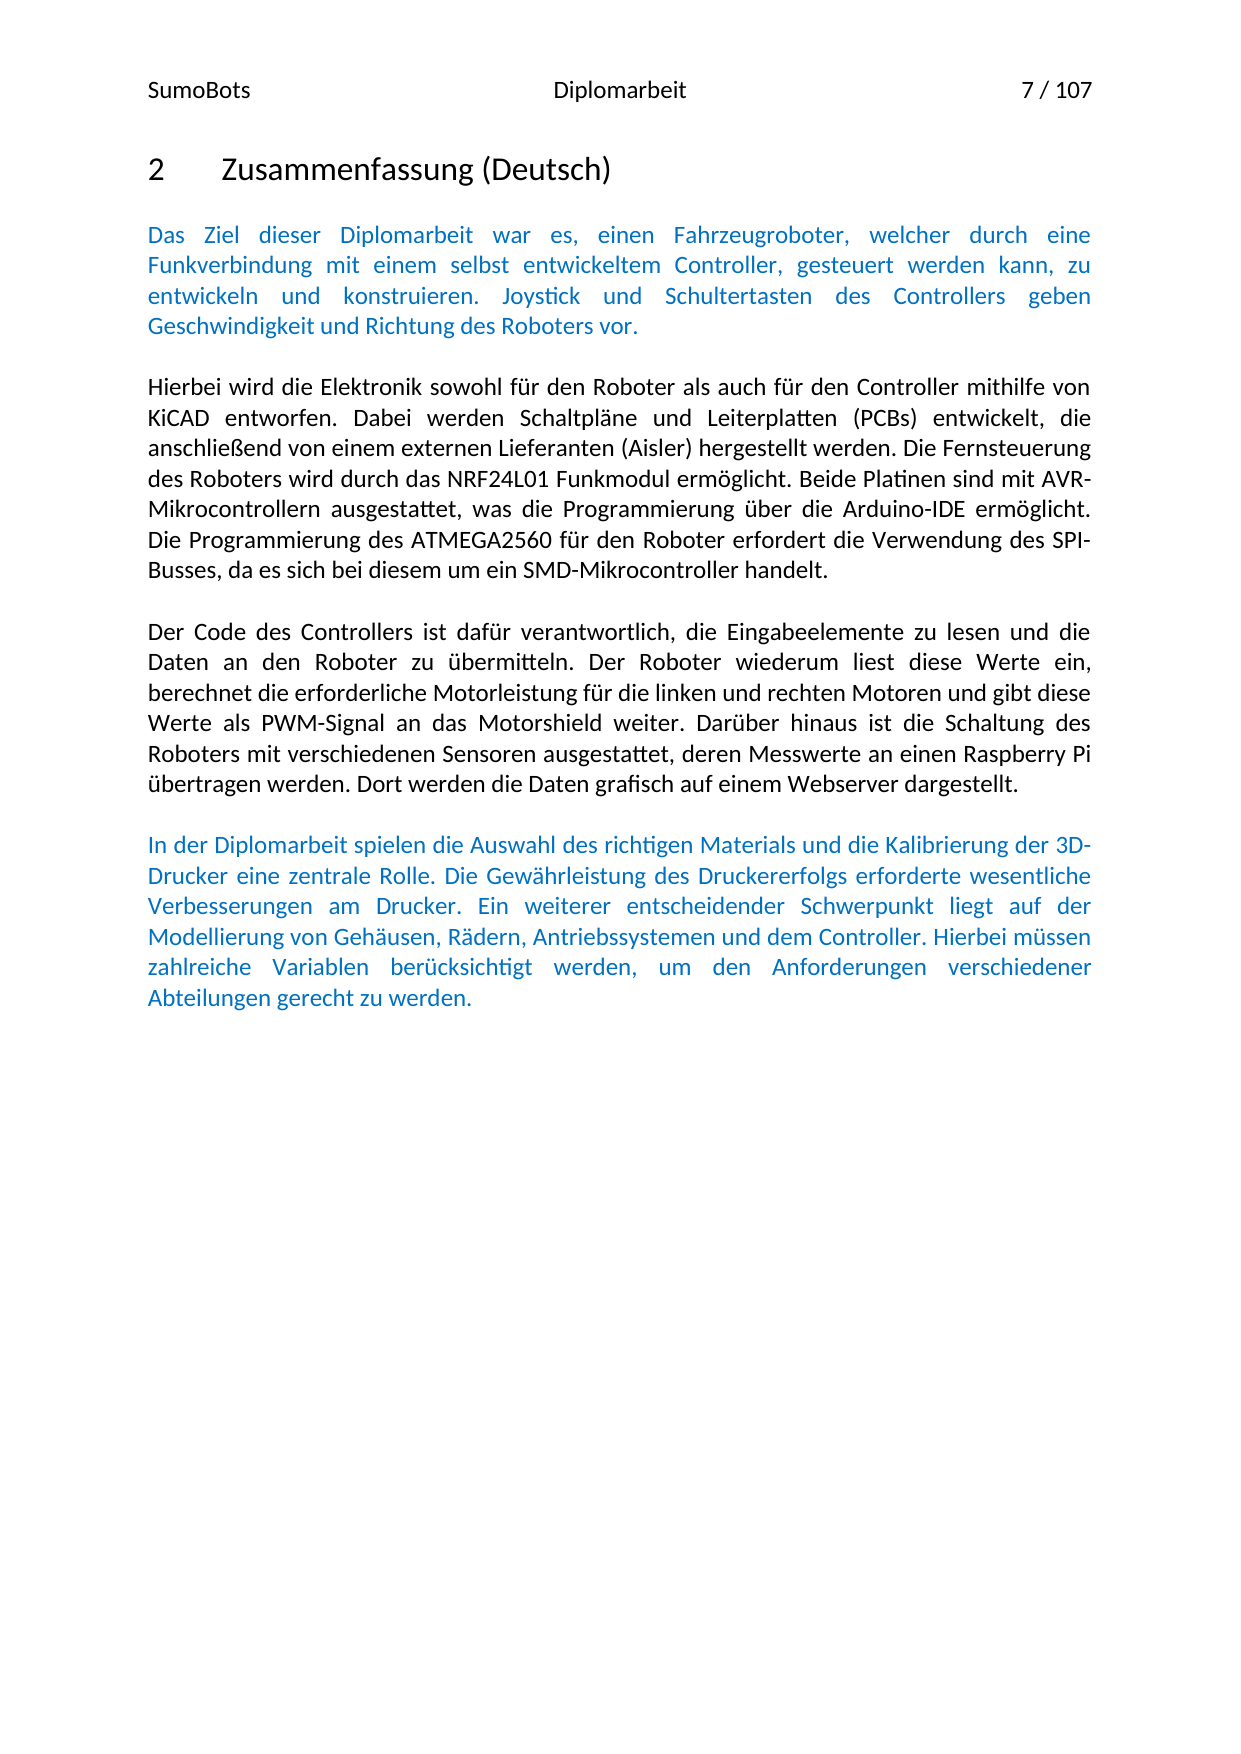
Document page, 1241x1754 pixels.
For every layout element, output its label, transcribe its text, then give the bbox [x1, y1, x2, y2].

text Hierbei wird die Elektronik sowohl für den Roboter als auch für den Controller mithilfe von KiCAD entworfen. Dabei werden Schaltpläne und Leiterplatten (PCBs) entwickelt, die anschließend von einem externen Lieferanten (Aisler) hergestellt werden. Die Fernsteuerung des Roboters wird durch das NRF24L01 Funkmodul ermöglicht. Beide Platinen sind mit AVR-Mikrocontrollern ausgestattet, was die Programmierung über die Arduino-IDE ermöglicht. Die Programmierung des ATMEGA2560 für den Roboter erfordert die Verwendung des SPI-Busses, da es sich bei diesem um ein SMD-Mikrocontroller handelt. [148, 371, 1093, 585]
text In der Diplomarbeit spielen die Auswahl des richtigen Materials und die Kalibrierung der 3D-Drucker eine zentrale Rolle. Die Gewährleistung des Druckererfolgs erforderte wesentliche Verbesserungen am Drucker. Ein weiterer entscheidender Schwerpunkt liegt auf der Modellierung von Gehäusen, Rädern, Antriebssystemen und dem Controller. Hierbei müssen zahlreiche Variablen berücksichtigt werden, um den Anforderungen verschiedener Abteilungen gerecht zu werden. [148, 829, 1093, 1012]
text Das Ziel dieser Diplomarbeit war es, einen Fahrzeugroboter, welcher durch eine Funkverbindung mit einem selbst entwickeltem Controller, gesteuert werden kann, zu entwickeln und konstruieren. Joystick und Schultertasten des Controllers geben Geschwindigkeit und Richtung des Roboters vor. [148, 219, 1093, 341]
subtitle Zusammenfassung (Deutsch) [148, 148, 1093, 188]
text Der Code des Controllers ist dafür verantwortlich, die Eingabeelemente zu lesen und die Daten an den Roboter zu übermitteln. Der Roboter wiederum liest diese Werte ein, berechnet die erforderliche Motorleistung für die linken und rechten Motoren und gibt diese Werte als PWM-Signal an das Motorshield weiter. Darüber hinaus ist die Schaltung des Roboters mit verschiedenen Sensoren ausgestattet, deren Messwerte an einen Raspberry Pi übertragen werden. Dort werden die Daten grafisch auf einem Webserver dargestellt. [148, 616, 1093, 799]
